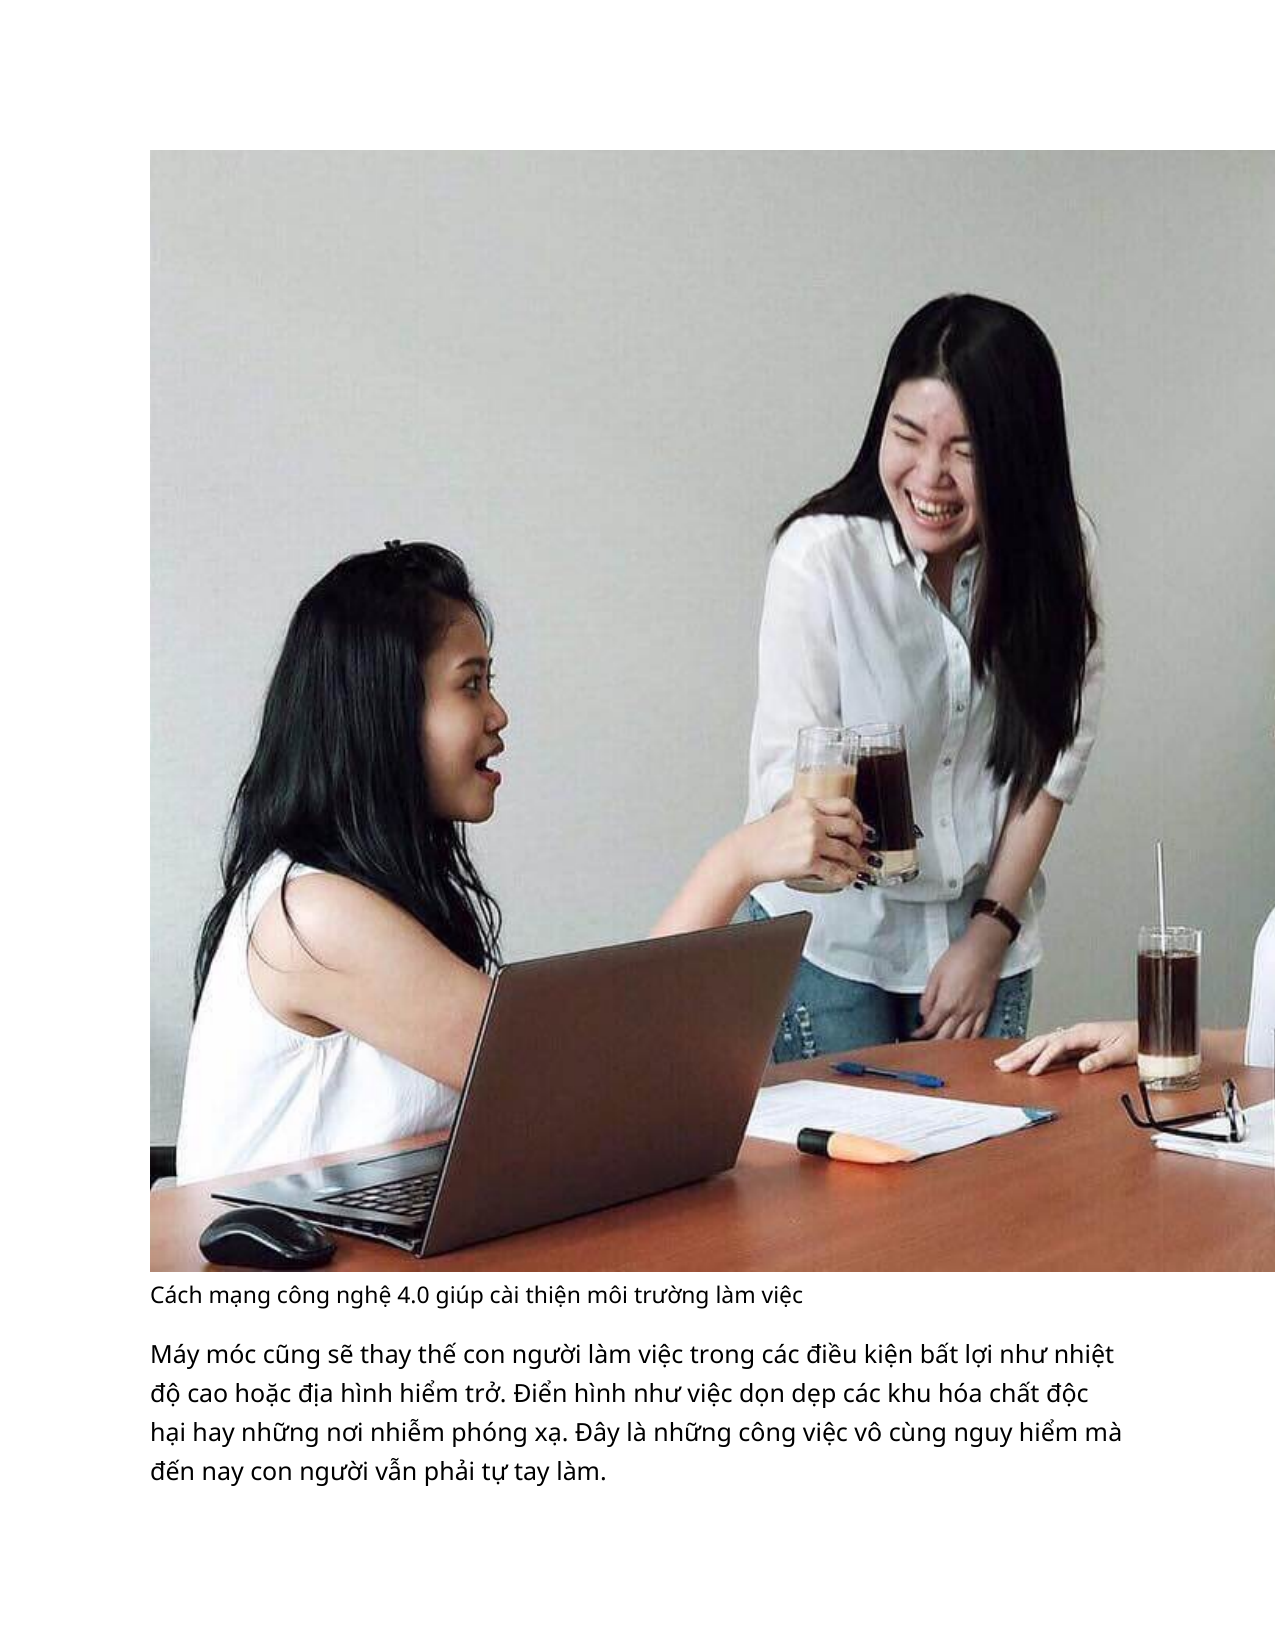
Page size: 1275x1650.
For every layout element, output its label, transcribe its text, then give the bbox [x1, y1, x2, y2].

text Máy móc cũng sẽ thay thế con người làm việc trong các điều kiện bất lợi như nhiệt độ cao hoặc địa hình hiểm trở. Điển hình như việc dọn dẹp các khu hóa chất độc hại hay những nơi nhiễm phóng xạ. Đây là những công việc vô cùng nguy hiểm mà đến nay con người vẫn phải tự tay làm. [150, 1331, 1125, 1488]
text Cách mạng công nghệ 4.0 giúp cài thiện môi trường làm việc [150, 1272, 1125, 1311]
picture [150, 150, 1275, 1272]
